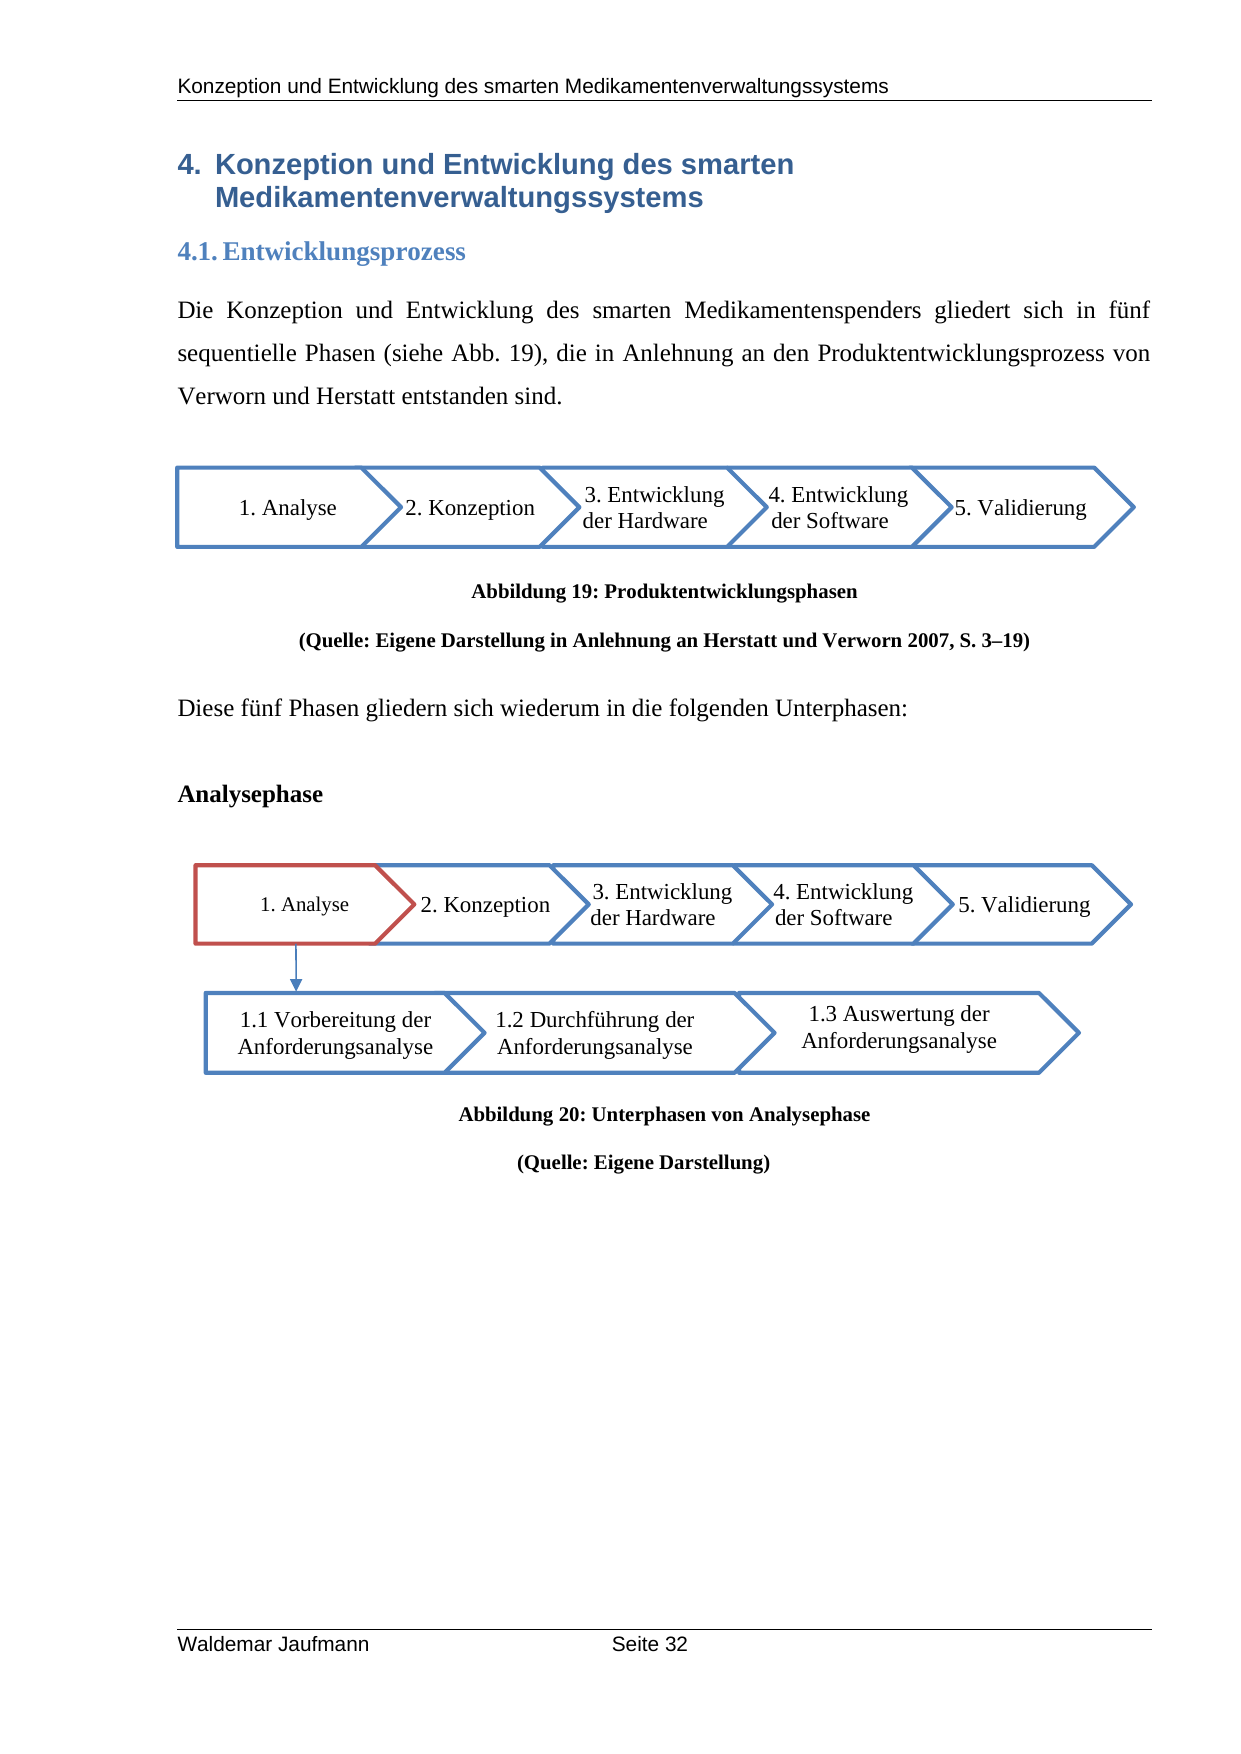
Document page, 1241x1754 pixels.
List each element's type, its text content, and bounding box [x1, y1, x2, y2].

subtitle Konzeption und Entwicklung des smarten Medikamentenverwaltungssystems [177, 148, 1152, 214]
text Die Konzeption und Entwicklung des smarten Medikamentenspenders gliedert sich in fünf sequentielle Phasen (siehe Abb. 19), die in Anlehnung an den Produktentwicklungsprozess von Verworn und Herstatt entstanden sind. [177, 295, 1152, 410]
text Analysephase [177, 779, 1152, 808]
text Diese fünf Phasen gliedern sich wiederum in die folgenden Unterphasen: [177, 693, 1152, 721]
text (Quelle: Eigene Darstellung) [177, 1150, 1152, 1174]
text Abbildung : Unterphasen von Analysephase [177, 1102, 1152, 1126]
subtitle Entwicklungsprozess [177, 235, 1152, 266]
